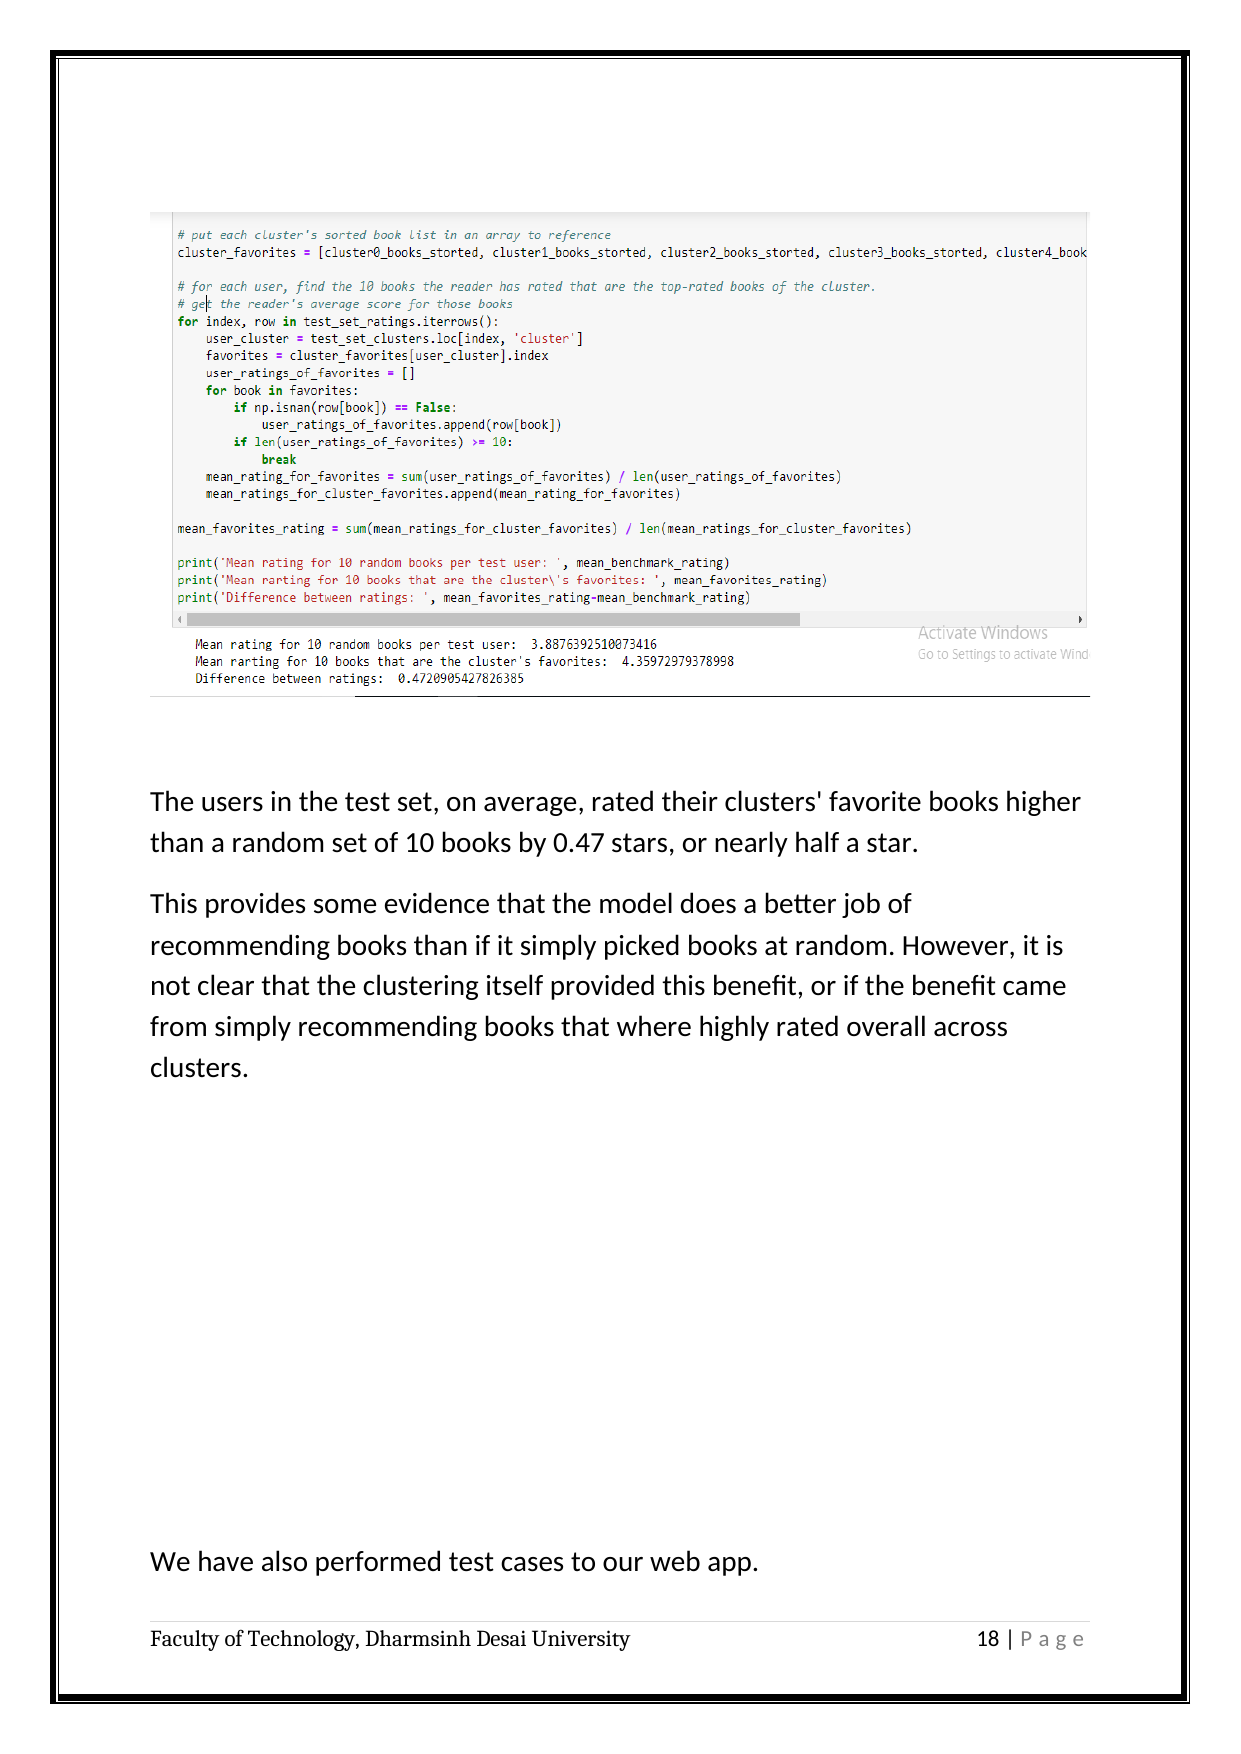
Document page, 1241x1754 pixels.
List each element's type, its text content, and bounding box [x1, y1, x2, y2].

picture [150, 211, 1091, 697]
text This provides some evidence that the model does a better job of recommending books than if it simply picked books at random. However, it is not clear that the clustering itself provided this benefit, or if the benefit came from simply recommending books that where highly rated overall across clusters. [150, 886, 1090, 1085]
text We have also performed test cases to our web app. [150, 1543, 1090, 1579]
text The users in the test set, on average, rated their clusters' favorite books higher than a random set of 10 books by 0.47 stars, or nearly half a star. [150, 783, 1090, 859]
